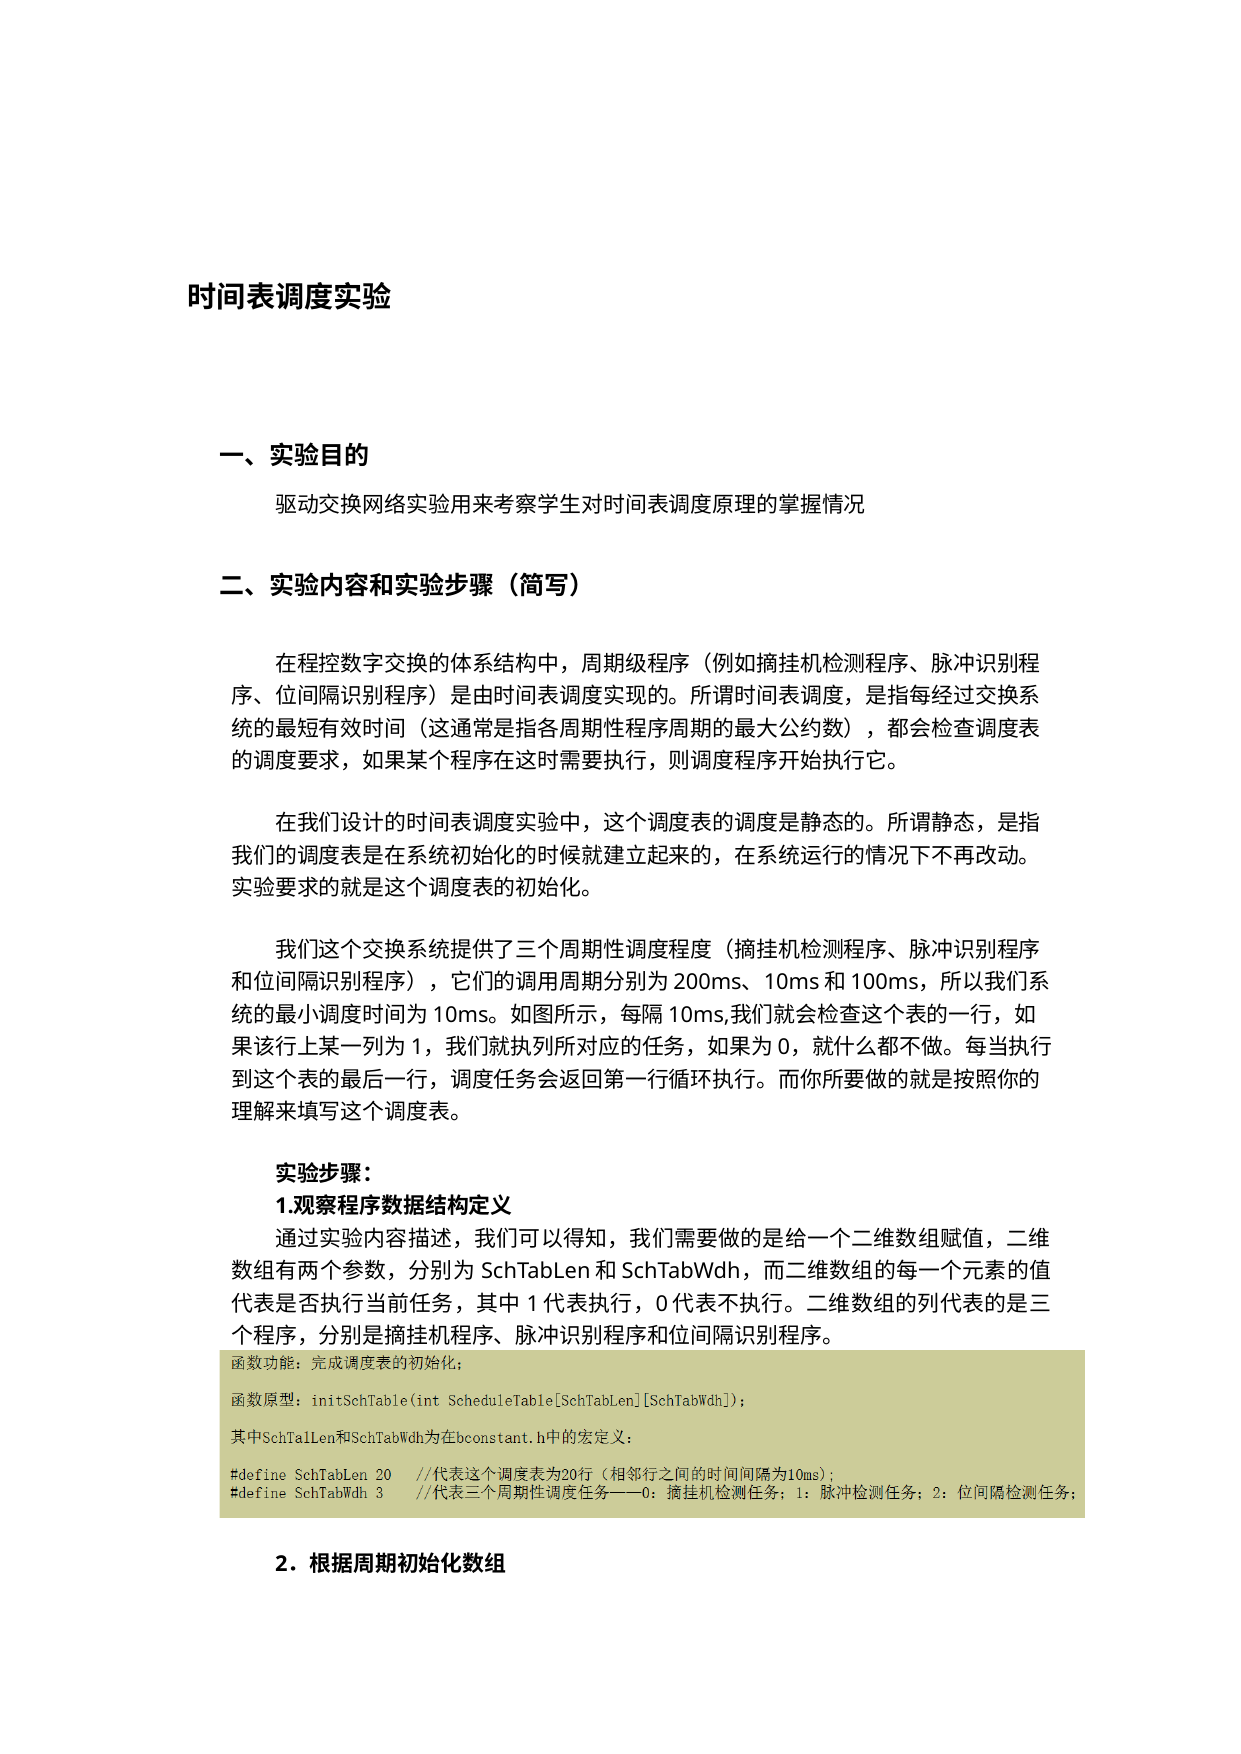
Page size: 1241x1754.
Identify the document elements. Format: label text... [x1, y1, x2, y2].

text 通过实验内容描述，我们可以得知，我们需要做的是给一个二维数组赋值，二维数组有两个参数，分别为SchTabLen和SchTabWdh，而二维数组的每一个元素的值代表是否执行当前任务，其中1代表执行，0代表不执行。二维数组的列代表的是三个程序，分别是摘挂机程序、脉冲识别程序和位间隔识别程序。 [231, 1221, 1053, 1350]
picture [219, 1350, 1085, 1518]
text 二、实验内容和实验步骤（简写） [187, 551, 1053, 616]
text 我们这个交换系统提供了三个周期性调度程度（摘挂机检测程序、脉冲识别程序和位间隔识别程序），它们的调用周期分别为200ms、10ms和100ms，所以我们系统的最小调度时间为10ms。如图所示，每隔10ms,我们就会检查这个表的一行，如果该行上某一列为1，我们就执列所对应的任务，如果为0，就什么都不做。每当执行到这个表的最后一行，调度任务会返回第一行循环执行。而你所要做的就是按照你的理解来填写这个调度表。 [231, 931, 1053, 1126]
text 驱动交换网络实验用来考察学生对时间表调度原理的掌握情况 [187, 486, 1053, 519]
subtitle 时间表调度实验 [187, 262, 1053, 327]
text 在程控数字交换的体系结构中，周期级程序（例如摘挂机检测程序、脉冲识别程序、位间隔识别程序）是由时间表调度实现的。所谓时间表调度，是指每经过交换系统的最短有效时间（这通常是指各周期性程序周期的最大公约数），都会检查调度表的调度要求，如果某个程序在这时需要执行，则调度程序开始执行它。 [231, 646, 1053, 776]
text 实验步骤： 1.观察程序数据结构定义 [187, 1156, 1053, 1221]
text 2．根据周期初始化数组 [187, 1546, 1053, 1578]
text 一、实验目的 [187, 421, 1053, 486]
text 在我们设计的时间表调度实验中，这个调度表的调度是静态的。所谓静态，是指我们的调度表是在系统初始化的时候就建立起来的，在系统运行的情况下不再改动。 实验要求的就是这个调度表的初始化。 [231, 805, 1053, 902]
